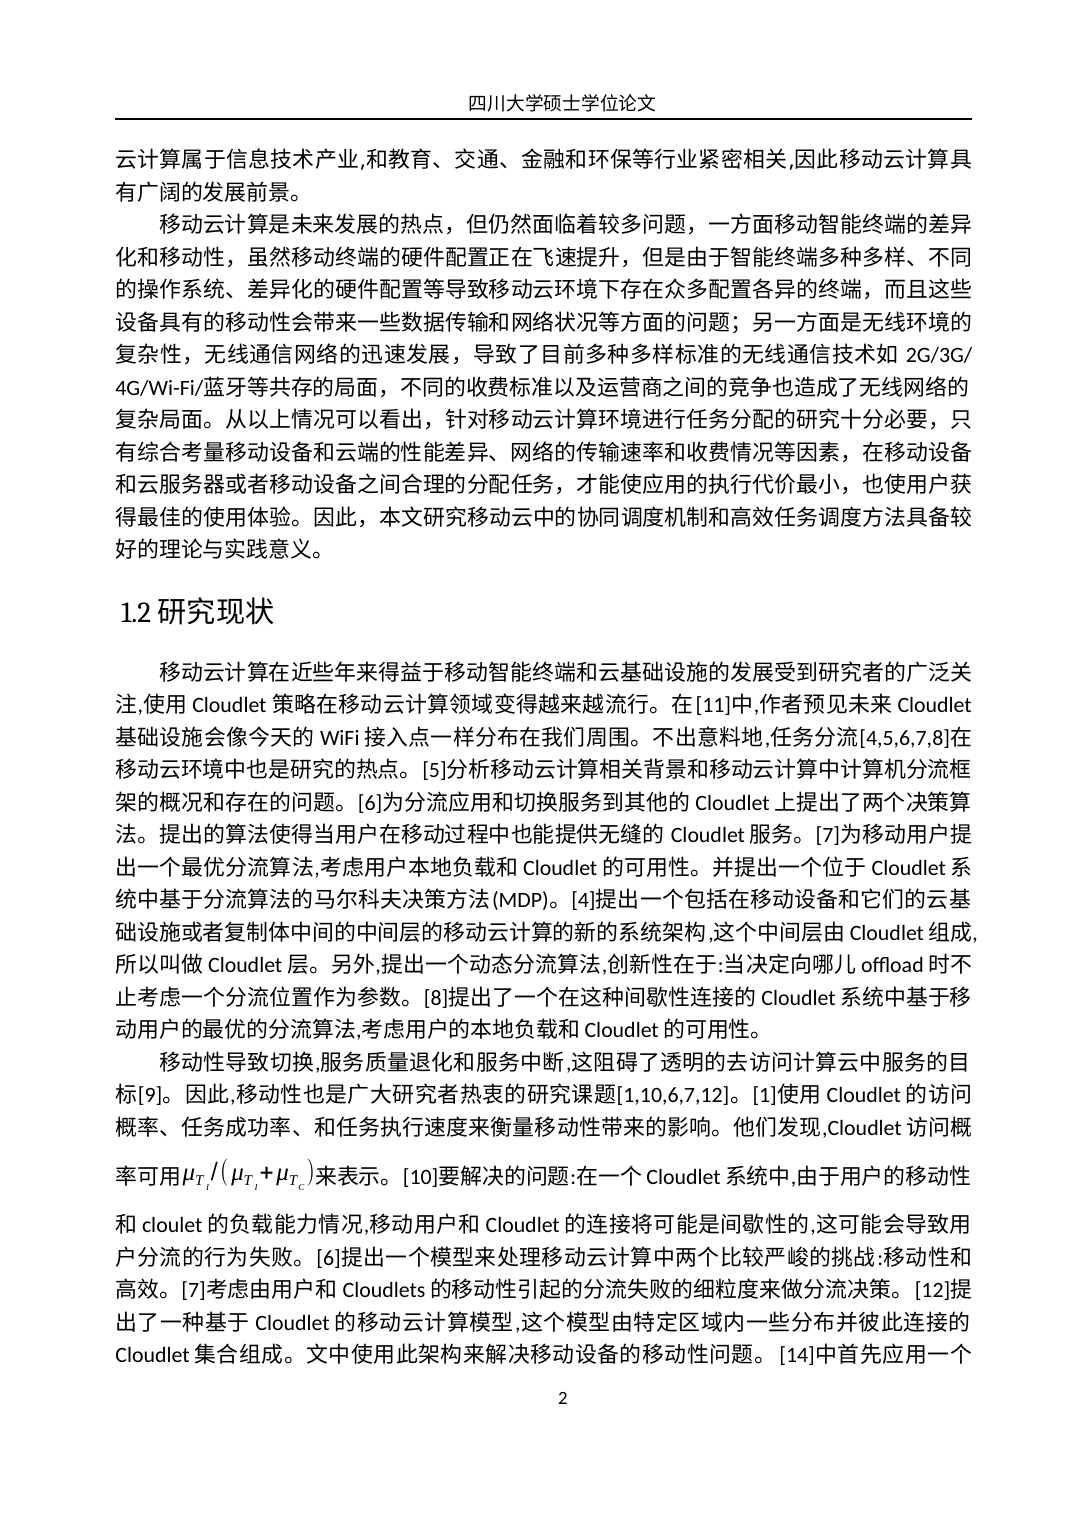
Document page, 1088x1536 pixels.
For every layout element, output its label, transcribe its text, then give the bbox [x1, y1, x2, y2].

text 移动云计算是未来发展的热点，但仍然面临着较多问题，一方面移动智能终端的差异化和移动性，虽然移动终端的硬件配置正在飞速提升，但是由于智能终端多种多样、不同的操作系统、差异化的硬件配置等导致移动云环境下存在众多配置各异的终端，而且这些设备具有的移动性会带来一些数据传输和网络状况等方面的问题；另一方面是无线环境的复杂性，无线通信网络的迅速发展，导致了目前多种多样标准的无线通信技术如2G/3G/4G/Wi-Fi/蓝牙等共存的局面，不同的收费标准以及运营商之间的竞争也造成了无线网络的复杂局面。从以上情况可以看出，针对移动云计算环境进行任务分配的研究十分必要，只有综合考量移动设备和云端的性能差异、网络的传输速率和收费情况等因素，在移动设备和云服务器或者移动设备之间合理的分配任务，才能使应用的执行代价最小，也使用户获得最佳的使用体验。因此，本文研究移动云中的协同调度机制和高效任务调度方法具备较好的理论与实践意义。 [115, 207, 972, 564]
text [115, 1044, 972, 1369]
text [115, 142, 972, 207]
text 移动云计算在近些年来得益于移动智能终端和云基础设施的发展受到研究者的广泛关注,使用Cloudlet 策略在移动云计算领域变得越来越流行。在[11]中,作者预见未来Cloudlet基础设施会像今天的WiFi接入点一样分布在我们周围。不出意料地,任务分流[4,5,6,7,8]在移动云环境中也是研究的热点。[5]分析移动云计算相关背景和移动云计算中计算机分流框架的概况和存在的问题。[6]为分流应用和切换服务到其他的Cloudlet上提出了两个决策算法。提出的算法使得当用户在移动过程中也能提供无缝的Cloudlet服务。[7]为移动用户提出一个最优分流算法,考虑用户本地负载和Cloudlet的可用性。并提出一个位于Cloudlet系统中基于分流算法的马尔科夫决策方法(MDP)。[4]提出一个包括在移动设备和它们的云基础设施或者复制体中间的中间层的移动云计算的新的系统架构,这个中间层由Cloudlet组成,所以叫做Cloudlet层。另外,提出一个动态分流算法,创新性在于:当决定向哪儿offload时不止考虑一个分流位置作为参数。[8]提出了一个在这种间歇性连接的Cloudlet系统中基于移动用户的最优的分流算法,考虑用户的本地负载和Cloudlet的可用性。 [115, 654, 972, 1044]
subtitle 1.2 研究现状 [115, 577, 972, 642]
